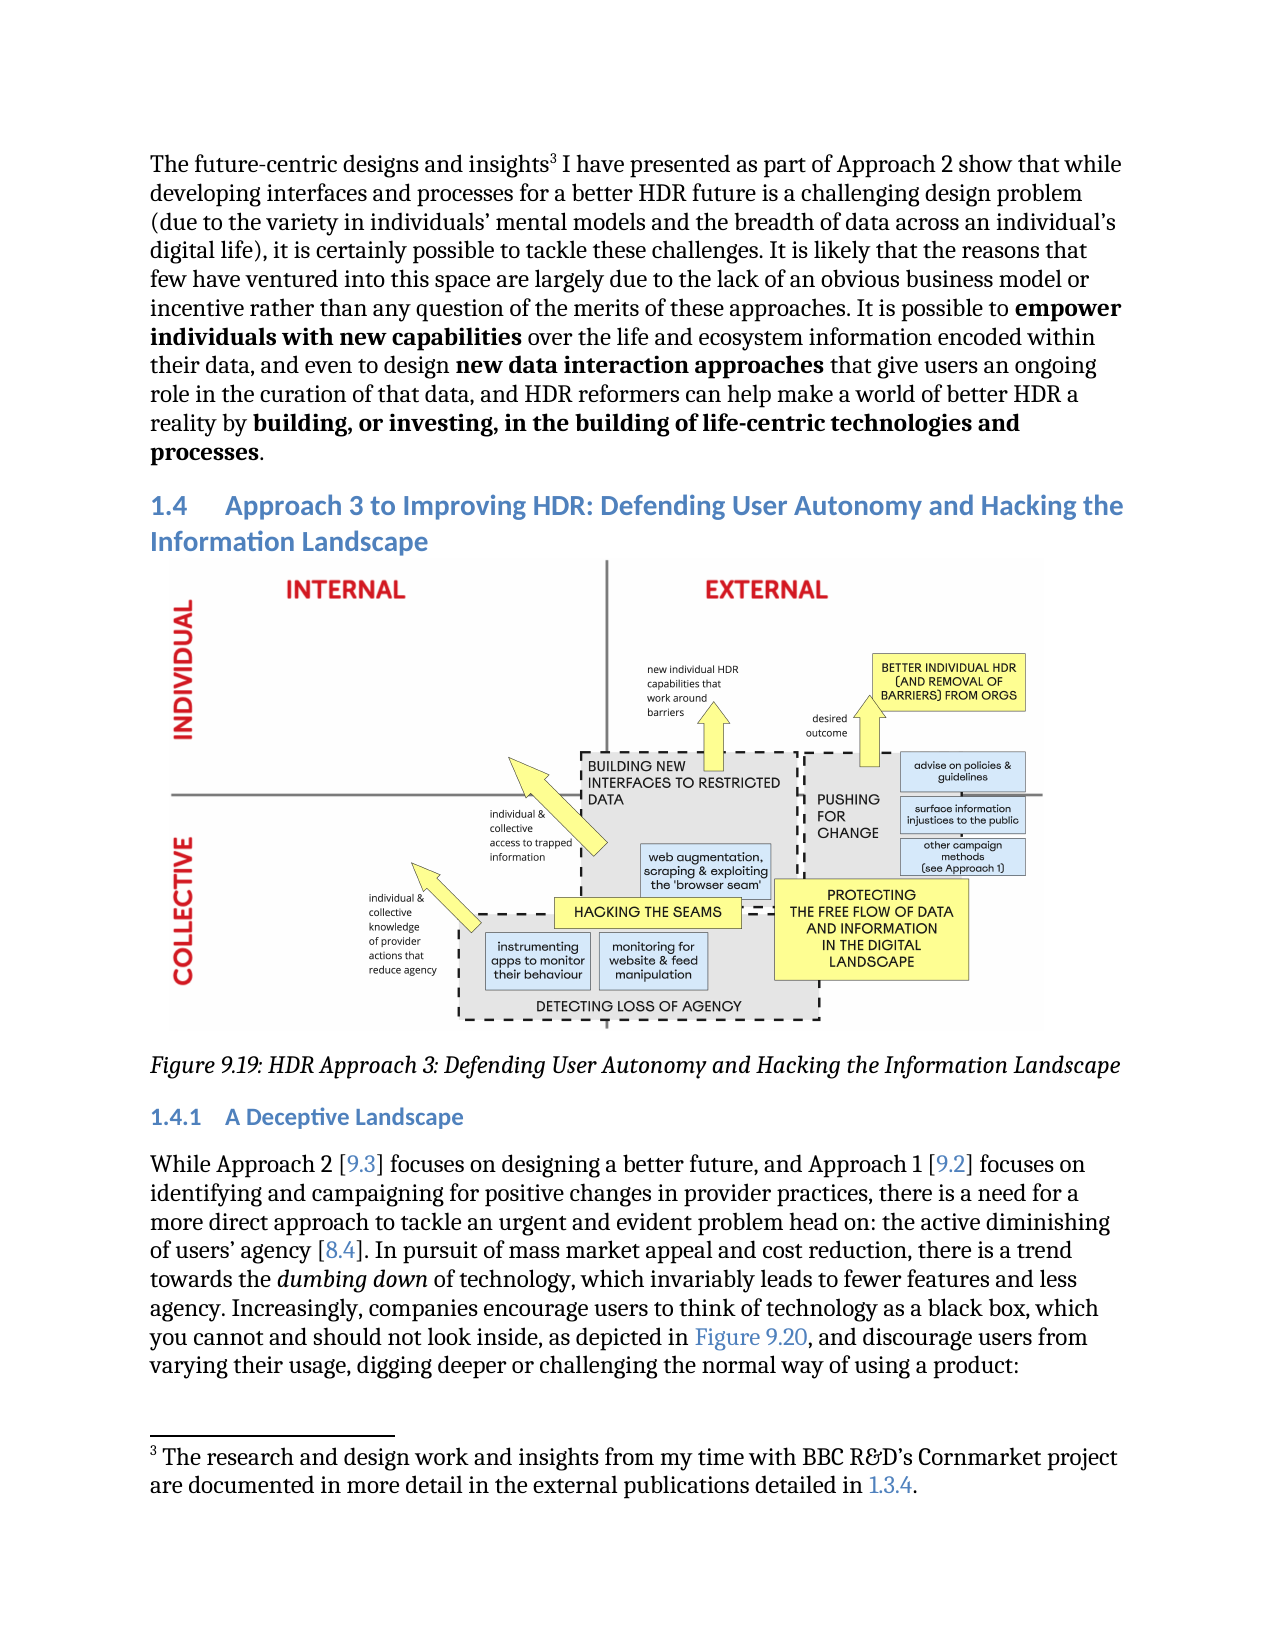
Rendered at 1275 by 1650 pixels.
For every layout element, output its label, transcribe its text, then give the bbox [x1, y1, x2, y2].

picture [168, 558, 1044, 1031]
subtitle 1.4.1 A Deceptive Landscape [150, 1101, 1125, 1131]
subtitle 1.4 Approach 3 to Improving HDR: Defending User Autonomy and Hacking the Information Landscape [150, 487, 1125, 558]
text While Approach 2 [9.3] focuses on designing a better future, and Approach 1 [9.2] focuses on identifying and campaigning for positive changes in provider practices, there is a need for a more direct approach to tackle an urgent and evident problem head on: the active diminishing of users’ agency [8.4]. In pursuit of mass market appeal and cost reduction, there is a trend towards the dumbing down of technology, which invariably leads to fewer features and less agency. Increasingly, companies encourage users to think of technology as a black box, which you cannot and should not look inside, as depicted in Figure 9.20, and discourage users from varying their usage, digging deeper or challenging the normal way of using a product: [150, 1150, 1125, 1380]
text The future-centric designs and insights I have presented as part of Approach 2 show that while developing interfaces and processes for a better HDR future is a challenging design problem (due to the variety in individuals’ mental models and the breadth of data across an individual’s digital life), it is certainly possible to tackle these challenges. It is likely that the reasons that few have ventured into this space are largely due to the lack of an obvious business model or incentive rather than any question of the merits of these approaches. It is possible to empower individuals with new capabilities over the life and ecosystem information encoded within their data, and even to design new data interaction approaches that give users an ongoing role in the curation of that data, and HDR reformers can help make a world of better HDR a reality by building, or investing, in the building of life-centric technologies and processes. [150, 150, 1125, 466]
text Figure 9.19: HDR Approach 3: Defending User Autonomy and Hacking the Information Landscape [150, 1051, 1125, 1080]
